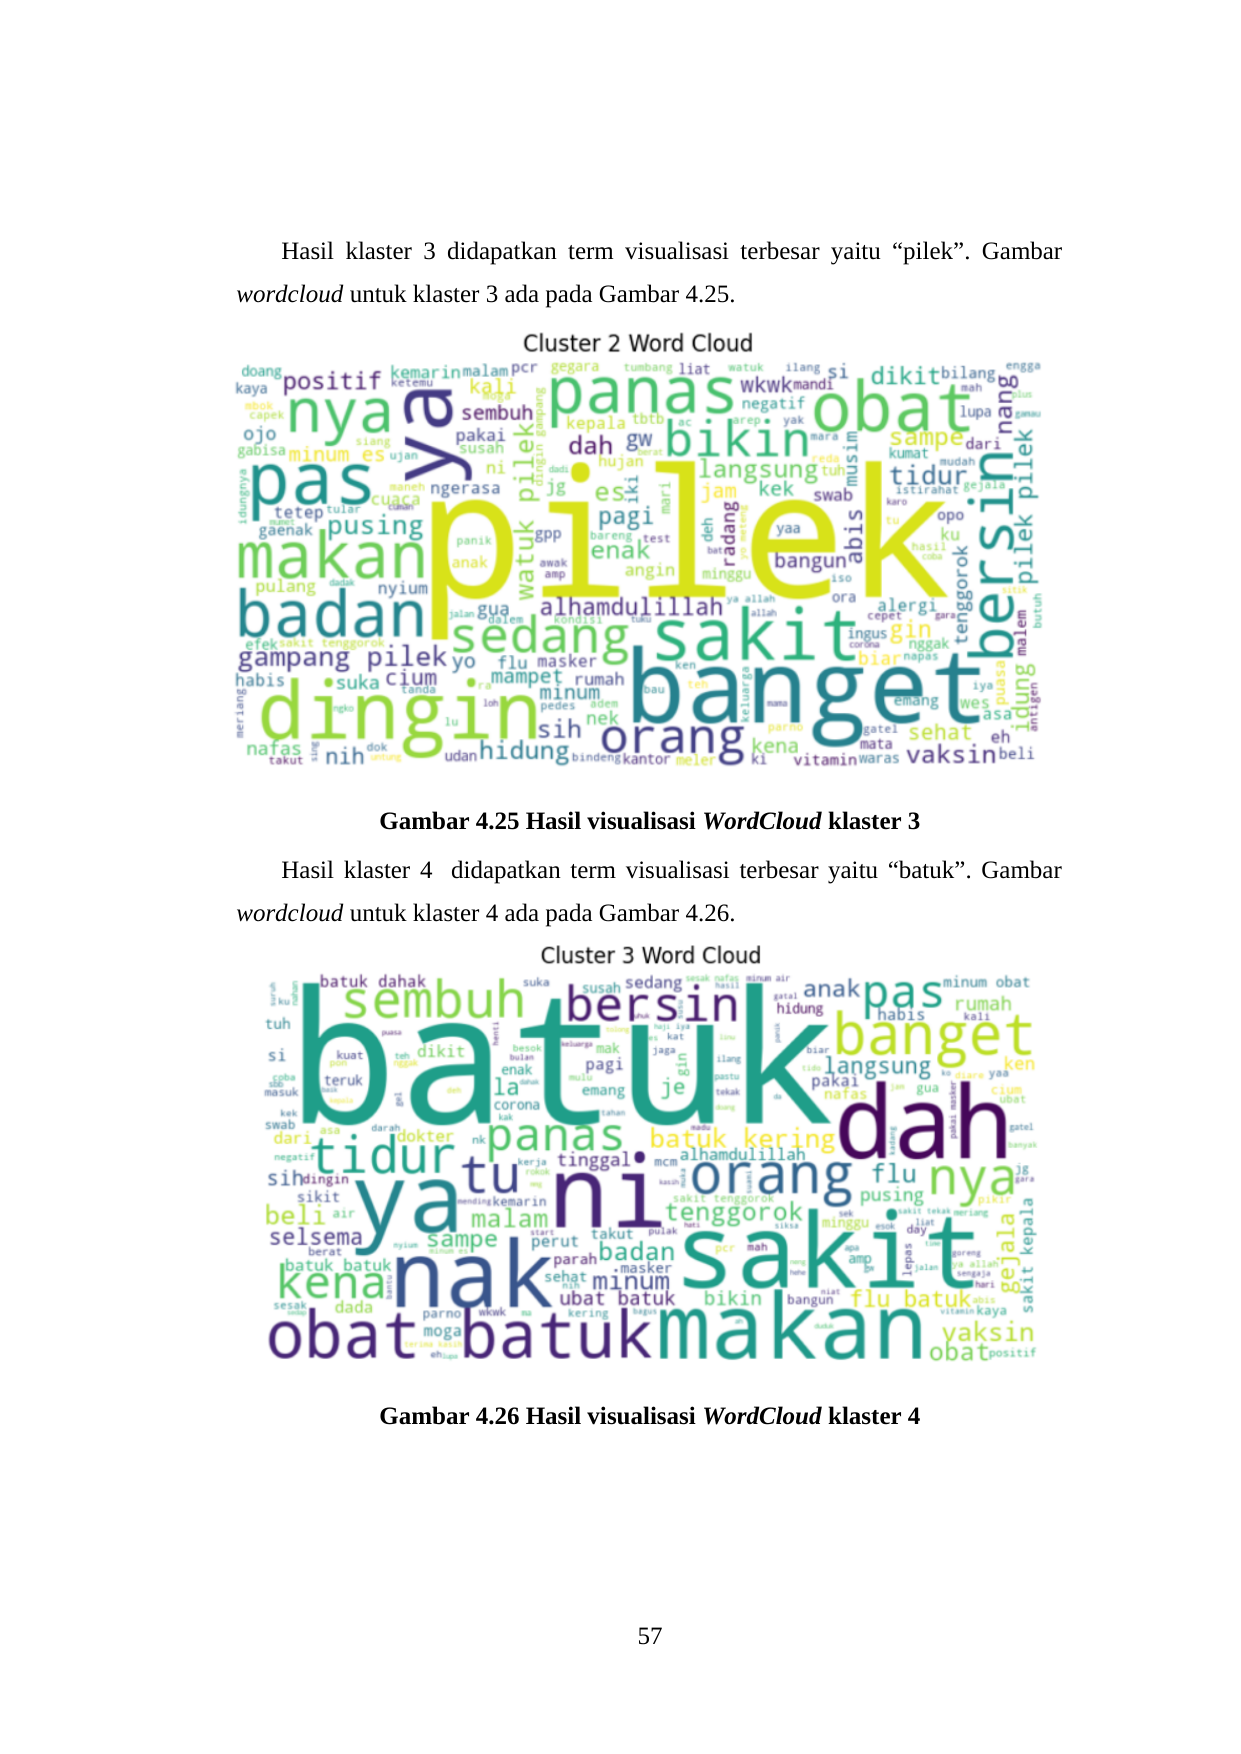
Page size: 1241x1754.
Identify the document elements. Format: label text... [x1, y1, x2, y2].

picture [220, 321, 1048, 775]
text Gambar 4.26 Hasil visualisasi WordCloud klaster 4 [236, 1371, 1063, 1430]
text Hasil klaster 4 didapatkan term visualisasi terbesar yaitu “batuk”. Gambar wordcloud untuk klaster 4 ada pada Gambar 4.26. [236, 855, 1063, 927]
picture [236, 930, 1064, 1371]
text Hasil klaster 3 didapatkan term visualisasi terbesar yaitu “pilek”. Gambar wordcloud untuk klaster 3 ada pada Gambar 4.25. [236, 236, 1063, 308]
